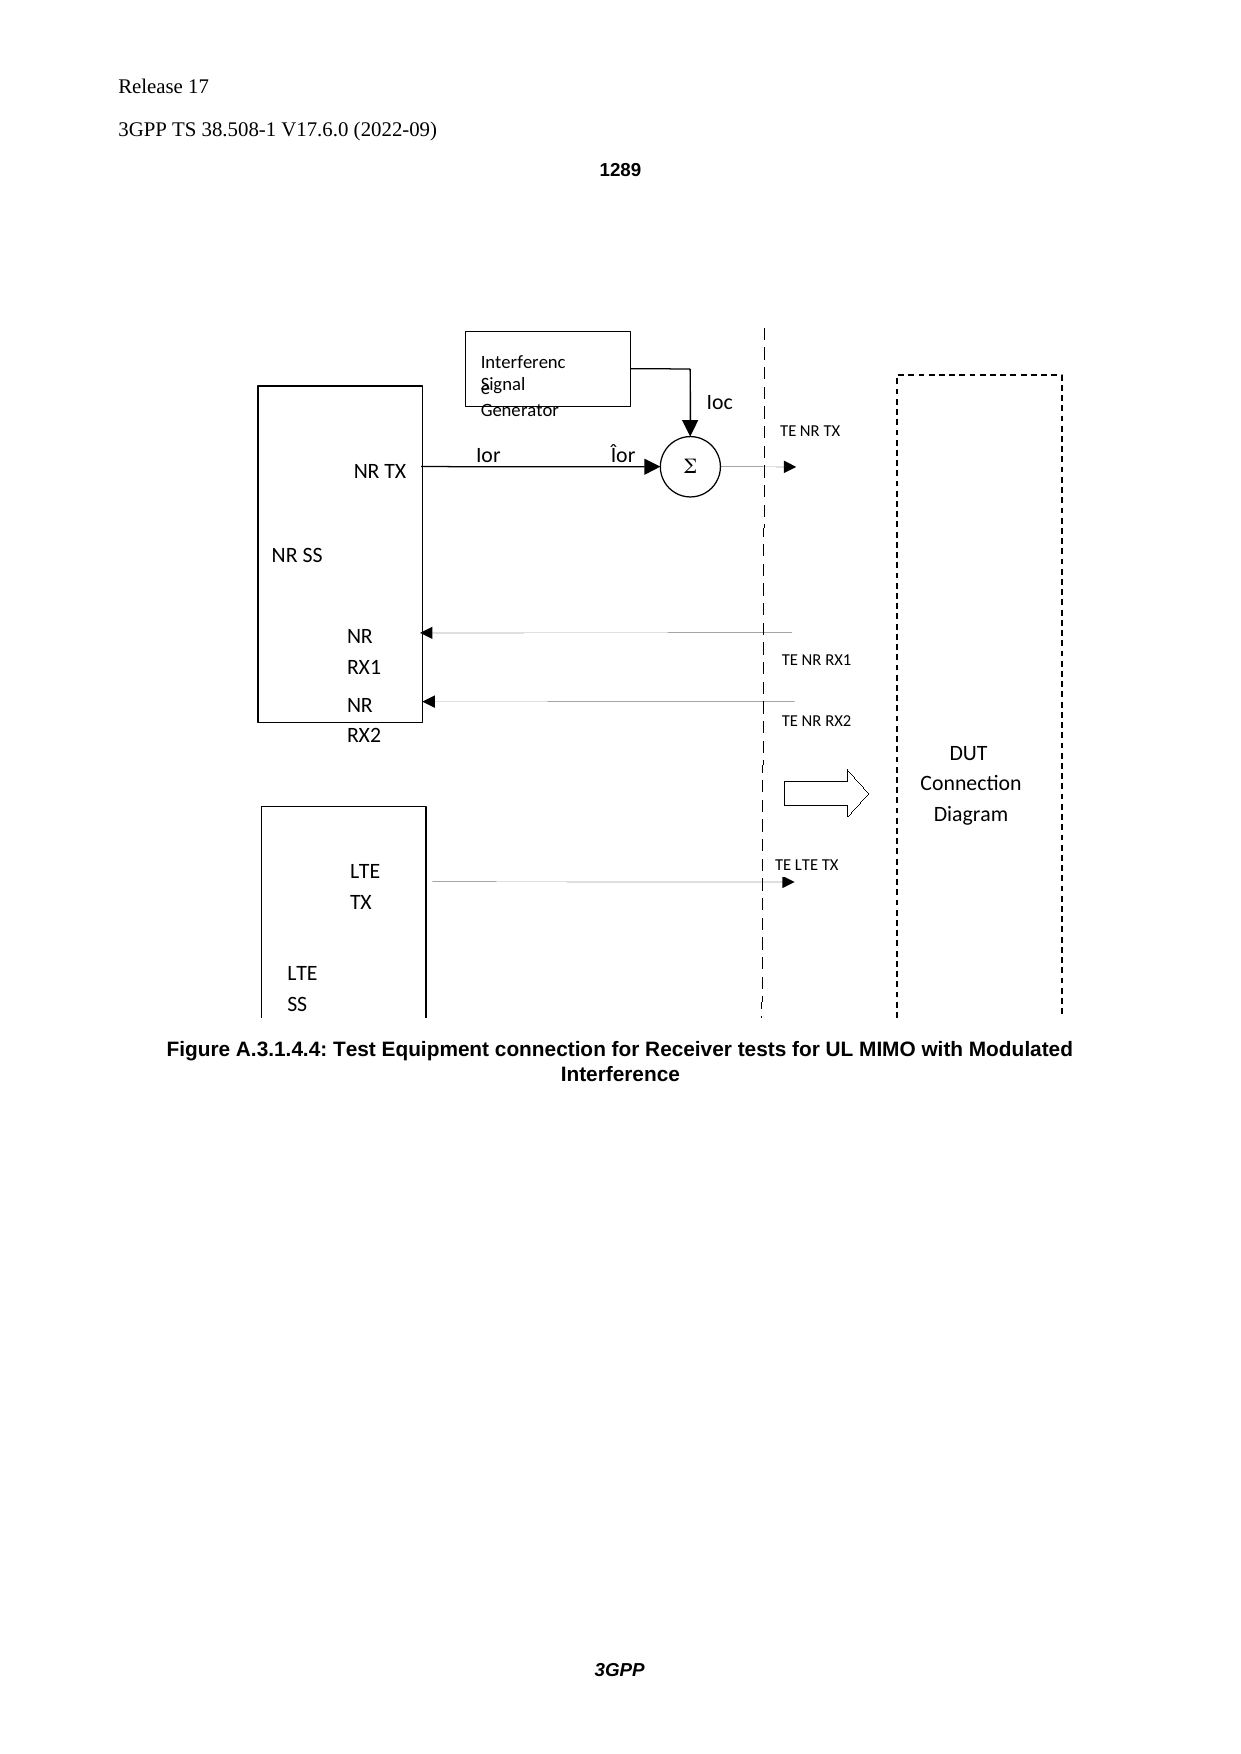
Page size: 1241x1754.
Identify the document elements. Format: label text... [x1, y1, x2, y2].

text Figure A.3.1.4.4: Test Equipment connection for Receiver tests for UL MIMO with Modulated Interference [118, 1036, 1122, 1086]
